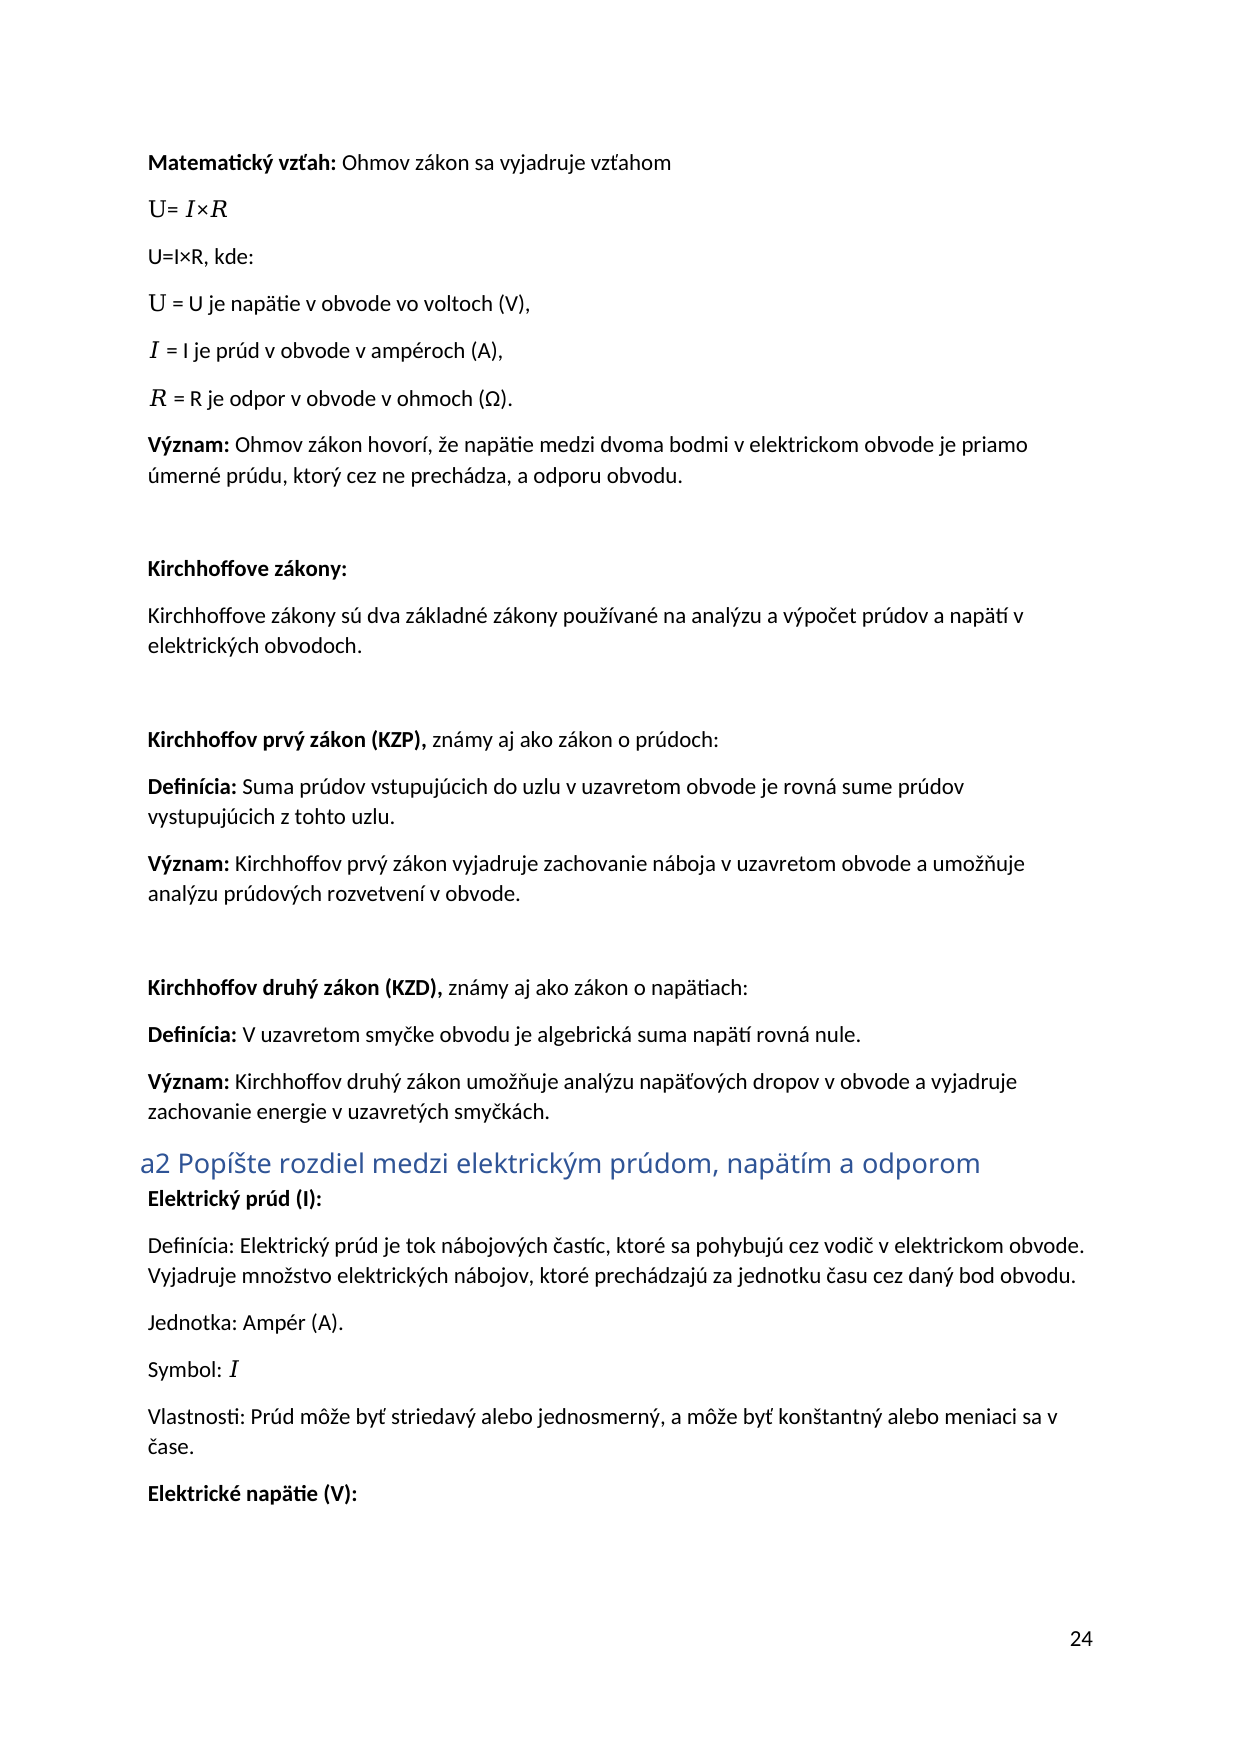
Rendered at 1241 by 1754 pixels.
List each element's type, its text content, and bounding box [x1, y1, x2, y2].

text Elektrický prúd (I): [148, 1184, 1093, 1212]
text Elektrické napätie (V): [148, 1479, 1093, 1507]
text Definícia: V uzavretom smyčke obvodu je algebrická suma napätí rovná nule. [148, 1020, 1093, 1048]
text Kirchhoffov druhý zákon (KZD), známy aj ako zákon o napätiach: [148, 973, 1093, 1001]
text 𝐼 = I je prúd v obvode v ampéroch (A), [148, 336, 1093, 364]
text Definícia: Elektrický prúd je tok nábojových častíc, ktoré sa pohybujú cez vodič v elektrickom obvode. Vyjadruje množstvo elektrických nábojov, ktoré prechádzajú za jednotku času cez daný bod obvodu. [148, 1231, 1093, 1289]
text Kirchhoffove zákony: [148, 554, 1093, 582]
text U = U je napätie v obvode vo voltoch (V), [148, 289, 1093, 317]
text Význam: Kirchhoffov prvý zákon vyjadruje zachovanie náboja v uzavretom obvode a umožňuje analýzu prúdových rozvetvení v obvode. [148, 849, 1093, 907]
text 𝑅 = R je odpor v obvode v ohmoch (Ω). [148, 383, 1093, 412]
text Symbol: 𝐼 [148, 1355, 1093, 1383]
text U=I×R, kde: [148, 242, 1093, 270]
text Kirchhoffove zákony sú dva základné zákony používané na analýzu a výpočet prúdov a napätí v elektrických obvodoch. [148, 601, 1093, 659]
text Význam: Ohmov zákon hovorí, že napätie medzi dvoma bodmi v elektrickom obvode je priamo úmerné prúdu, ktorý cez ne prechádza, a odporu obvodu. [148, 431, 1093, 489]
text Vlastnosti: Prúd môže byť striedavý alebo jednosmerný, a môže byť konštantný alebo meniaci sa v čase. [148, 1402, 1093, 1460]
text Význam: Kirchhoffov druhý zákon umožňuje analýzu napäťových dropov v obvode a vyjadruje zachovanie energie v uzavretých smyčkách. [148, 1067, 1093, 1125]
text Definícia: Suma prúdov vstupujúcich do uzlu v uzavretom obvode je rovná sume prúdov vystupujúcich z tohto uzlu. [148, 772, 1093, 830]
text Jednotka: Ampér (A). [148, 1308, 1093, 1336]
subtitle Popíšte rozdiel medzi elektrickým prúdom, napätím a odporom [140, 1144, 1093, 1181]
text Matematický vzťah: Ohmov zákon sa vyjadruje vzťahom [148, 148, 1093, 176]
text U= 𝐼×𝑅 [148, 194, 1093, 223]
text Kirchhoffov prvý zákon (KZP), známy aj ako zákon o prúdoch: [148, 725, 1093, 753]
